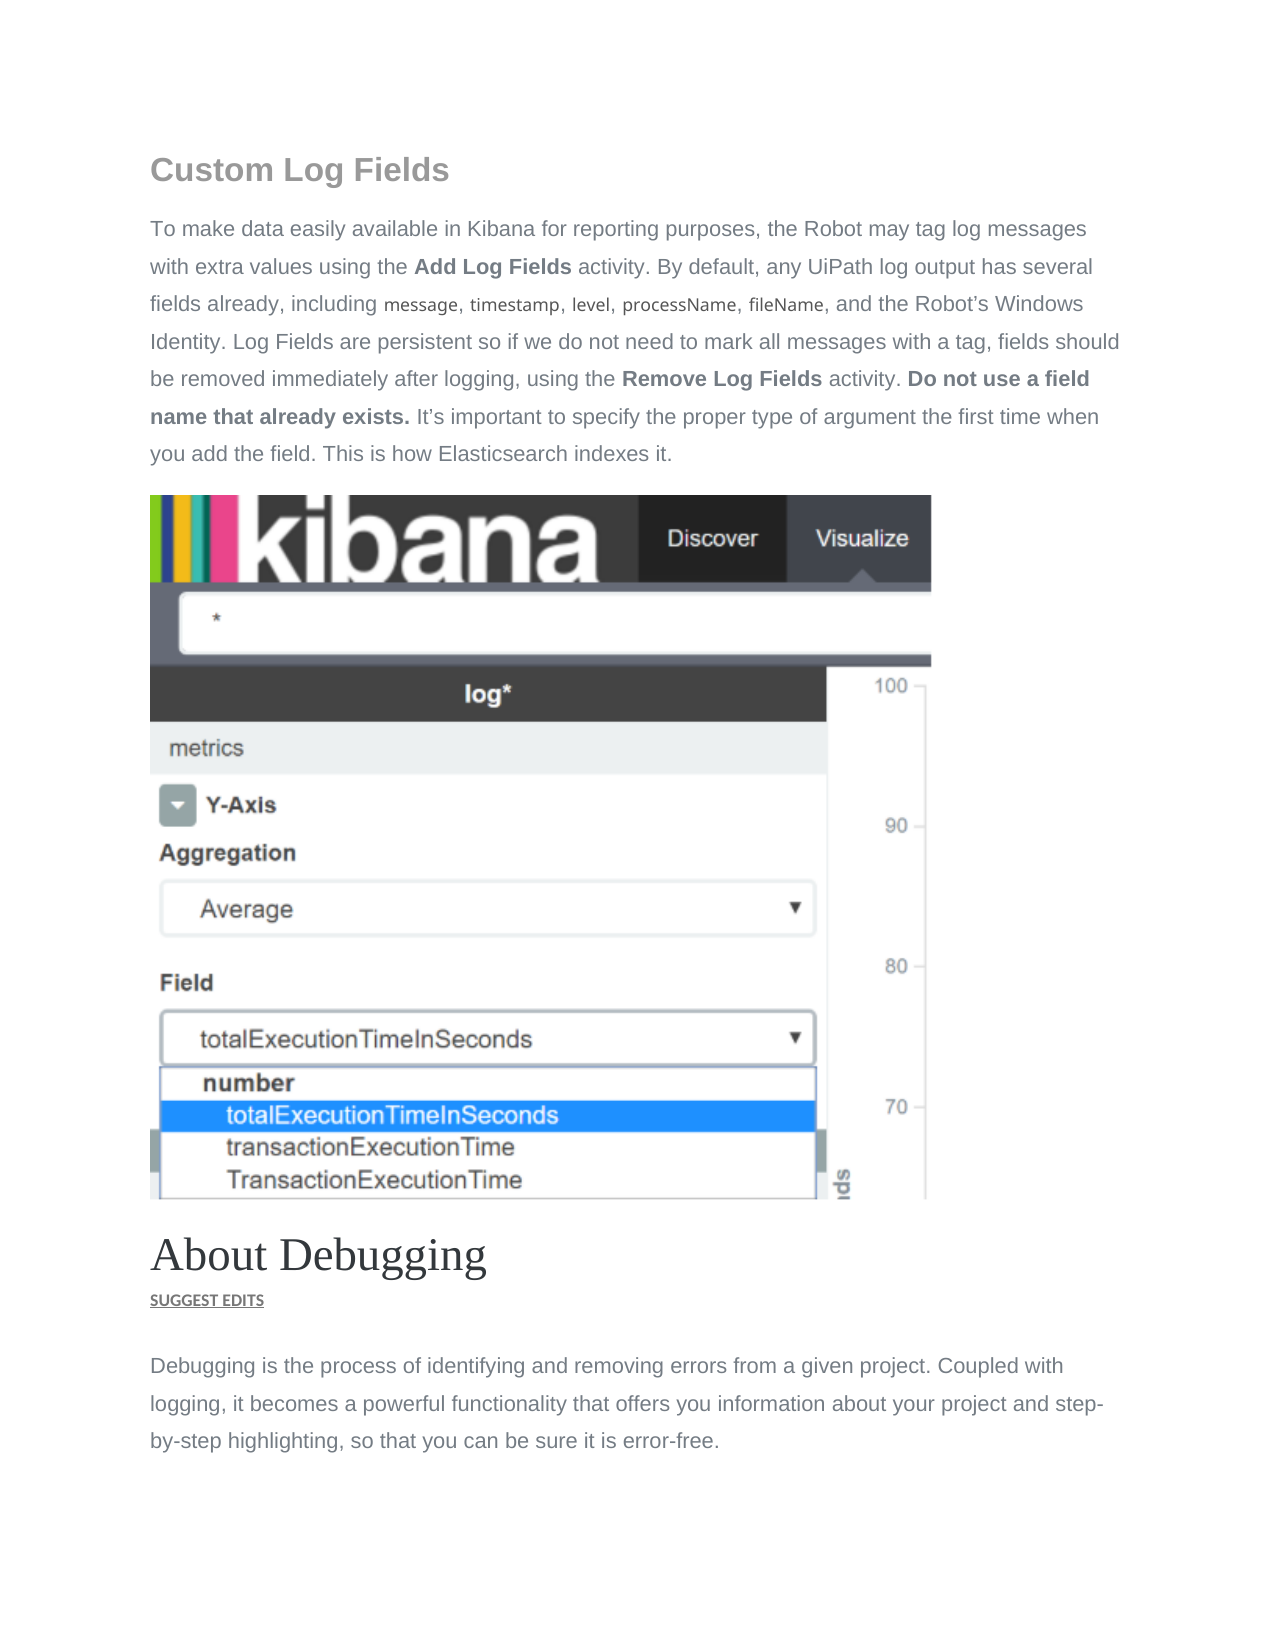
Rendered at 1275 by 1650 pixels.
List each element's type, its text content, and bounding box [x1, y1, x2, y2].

text Debugging is the process of identifying and removing errors from a given project. Coupled with logging, it becomes a powerful functionality that offers you information about your project and step-by-step highlighting, so that you can be sure it is error-free. [150, 1341, 1125, 1454]
subtitle About Debugging [150, 1227, 1125, 1281]
text To make data easily available in Kibana for reporting purposes, the Robot may tag log messages with extra values using the Add Log Fields activity. By default, any UiPath log output has several fields already, including message, timestamp, level, processName, fileName, and the Robot’s Windows Identity. Log Fields are persistent so if we do not need to mark all messages with a tag, fields should be removed immediately after logging, using the Remove Log Fields activity. Do not use a field name that already exists. It’s important to specify the proper type of argument the first time when you add the field. This is how Elasticsearch indexes it. [150, 204, 1125, 466]
picture [150, 495, 933, 1209]
text SUGGEST EDITS [150, 1289, 1125, 1310]
subtitle Custom Log Fields [150, 150, 1125, 188]
